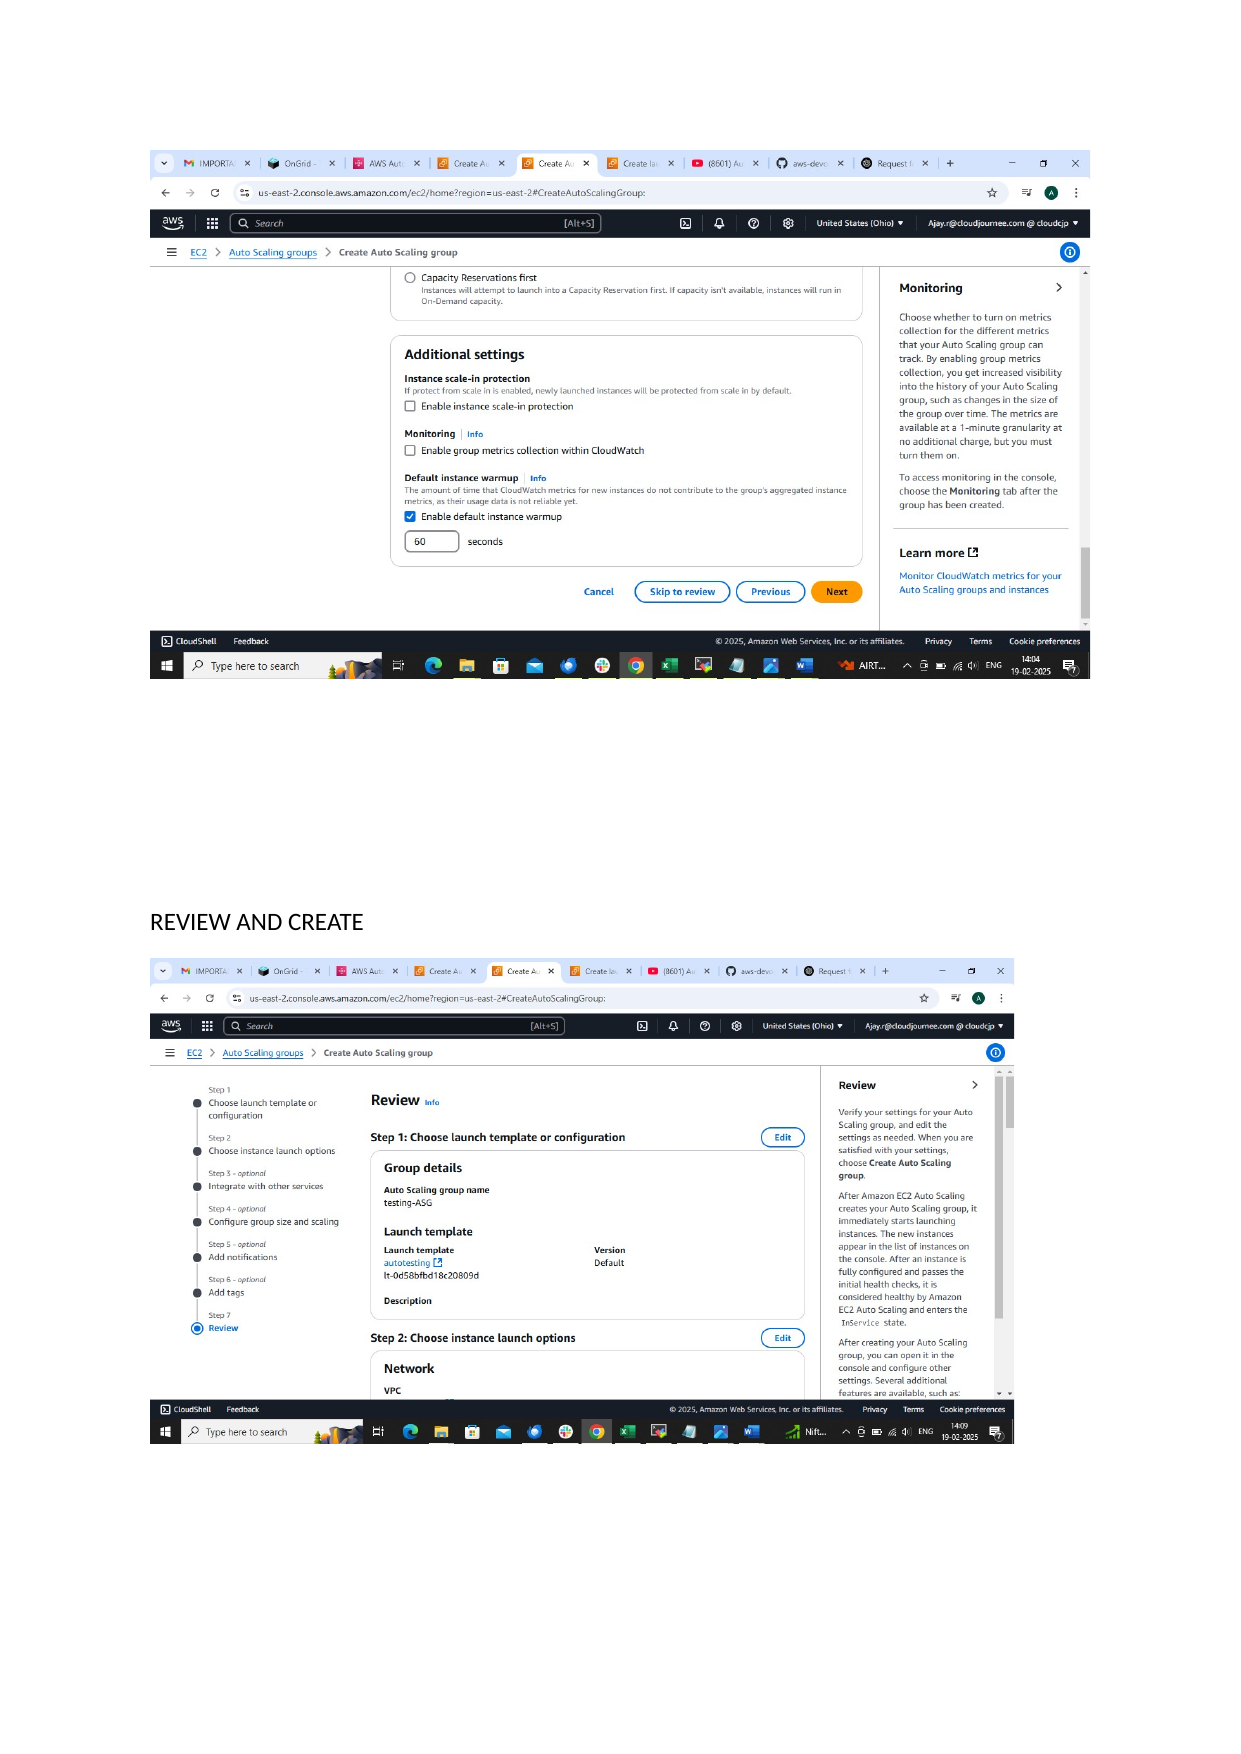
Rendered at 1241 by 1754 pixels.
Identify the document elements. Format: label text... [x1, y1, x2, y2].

text REVIEW AND CREATE [150, 906, 1090, 937]
picture [150, 958, 1015, 1444]
picture [150, 150, 1091, 679]
